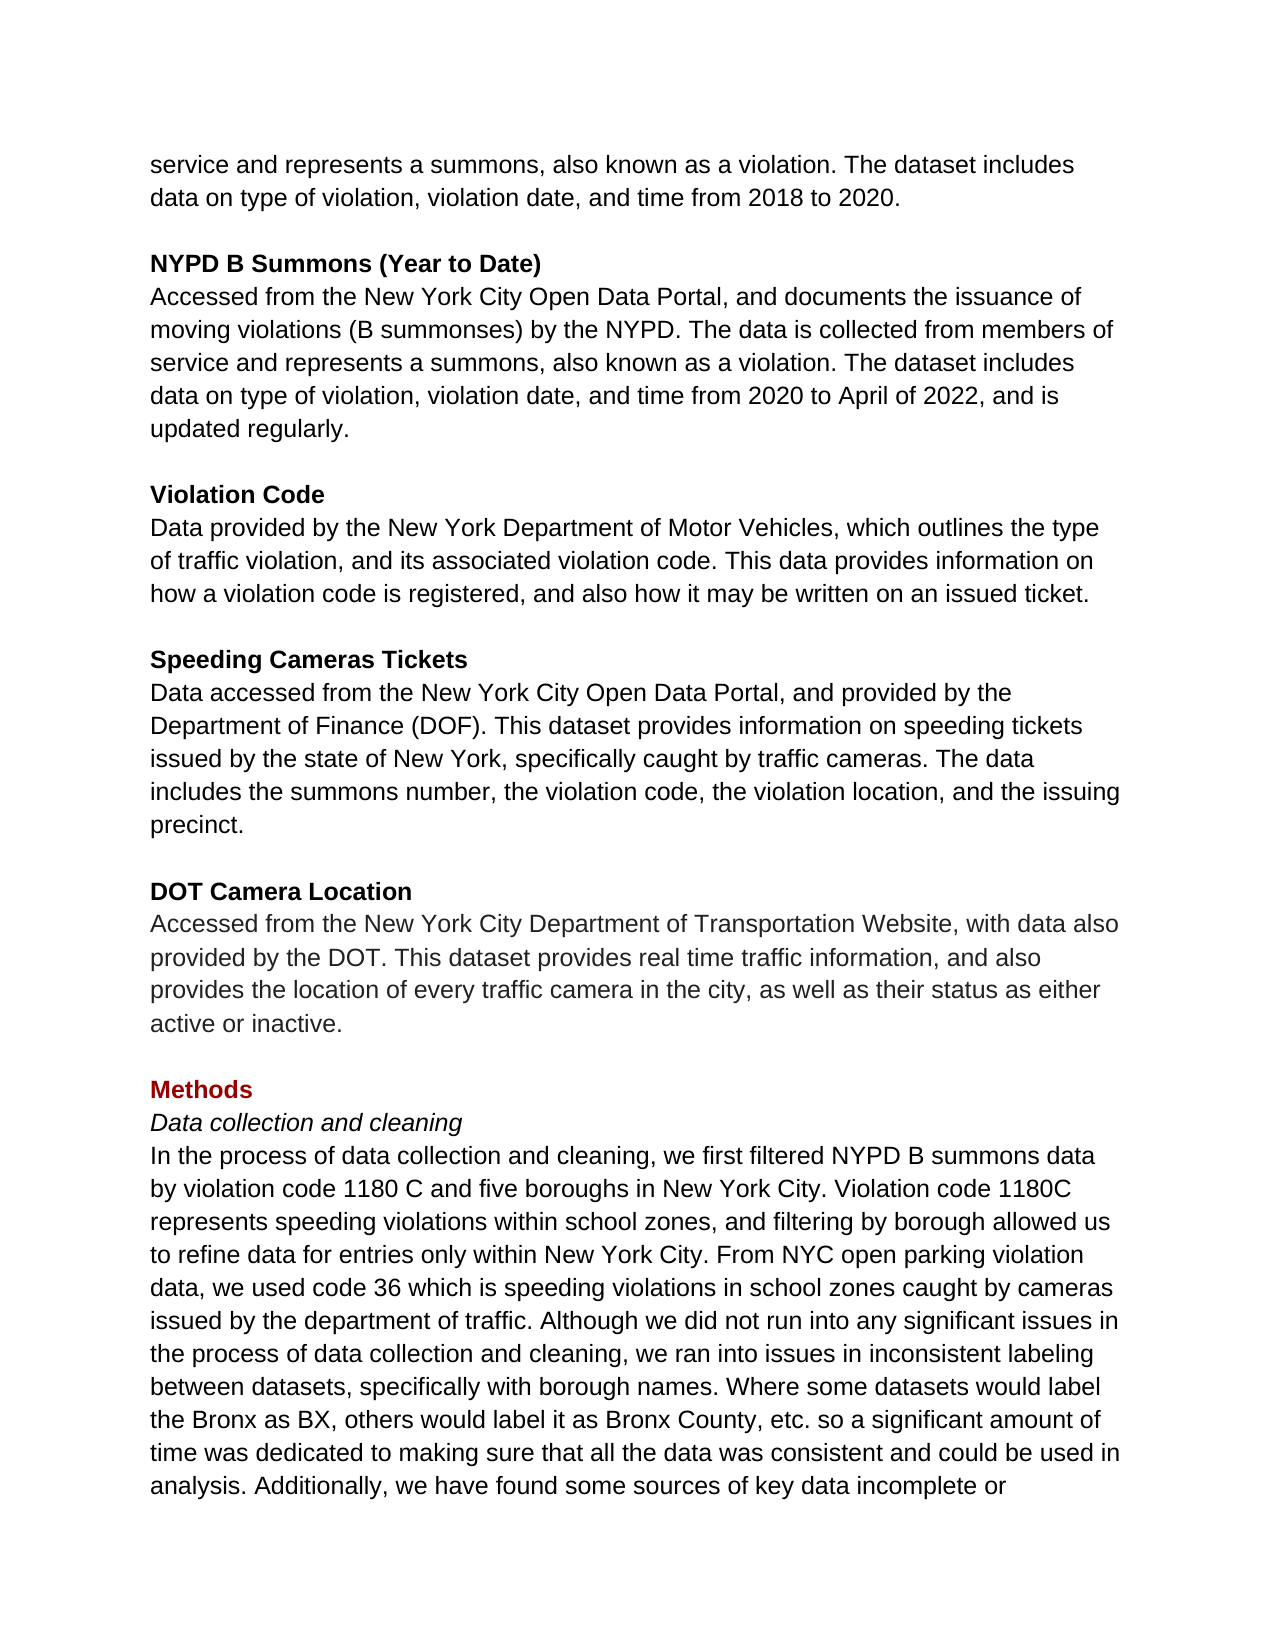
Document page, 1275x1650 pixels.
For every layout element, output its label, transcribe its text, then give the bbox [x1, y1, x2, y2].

text Accessed from the New York City Department of Transportation Website, with data also provided by the DOT. This dataset provides real time traffic information, and also provides the location of every traffic camera in the city, as well as their status as either active or inactive. [150, 909, 1125, 1037]
text Data collection and cleaning [150, 1108, 1125, 1136]
text Methods [150, 1074, 1125, 1103]
text NYPD B Summons (Year to Date) [150, 249, 1125, 278]
text Data accessed from the New York City Open Data Portal, and provided by the Department of Finance (DOF). This dataset provides information on speeding tickets issued by the state of New York, specifically caught by traffic cameras. The data includes the summons number, the violation code, the violation location, and the issuing precinct. [150, 678, 1125, 839]
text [150, 1141, 1125, 1499]
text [150, 150, 1125, 212]
text Accessed from the New York City Open Data Portal, and documents the issuance of moving violations (B summonses) by the NYPD. The data is collected from members of service and represents a summons, also known as a violation. The dataset includes data on type of violation, violation date, and time from 2020 to April of 2022, and is updated regularly. [150, 282, 1125, 443]
text DOT Camera Location [150, 876, 1125, 905]
text Data provided by the New York Department of Motor Vehicles, which outlines the type of traffic violation, and its associated violation code. This data provides information on how a violation code is registered, and also how it may be written on an issued ticket. [150, 513, 1125, 608]
text Speeding Cameras Tickets [150, 645, 1125, 674]
text Violation Code [150, 480, 1125, 509]
